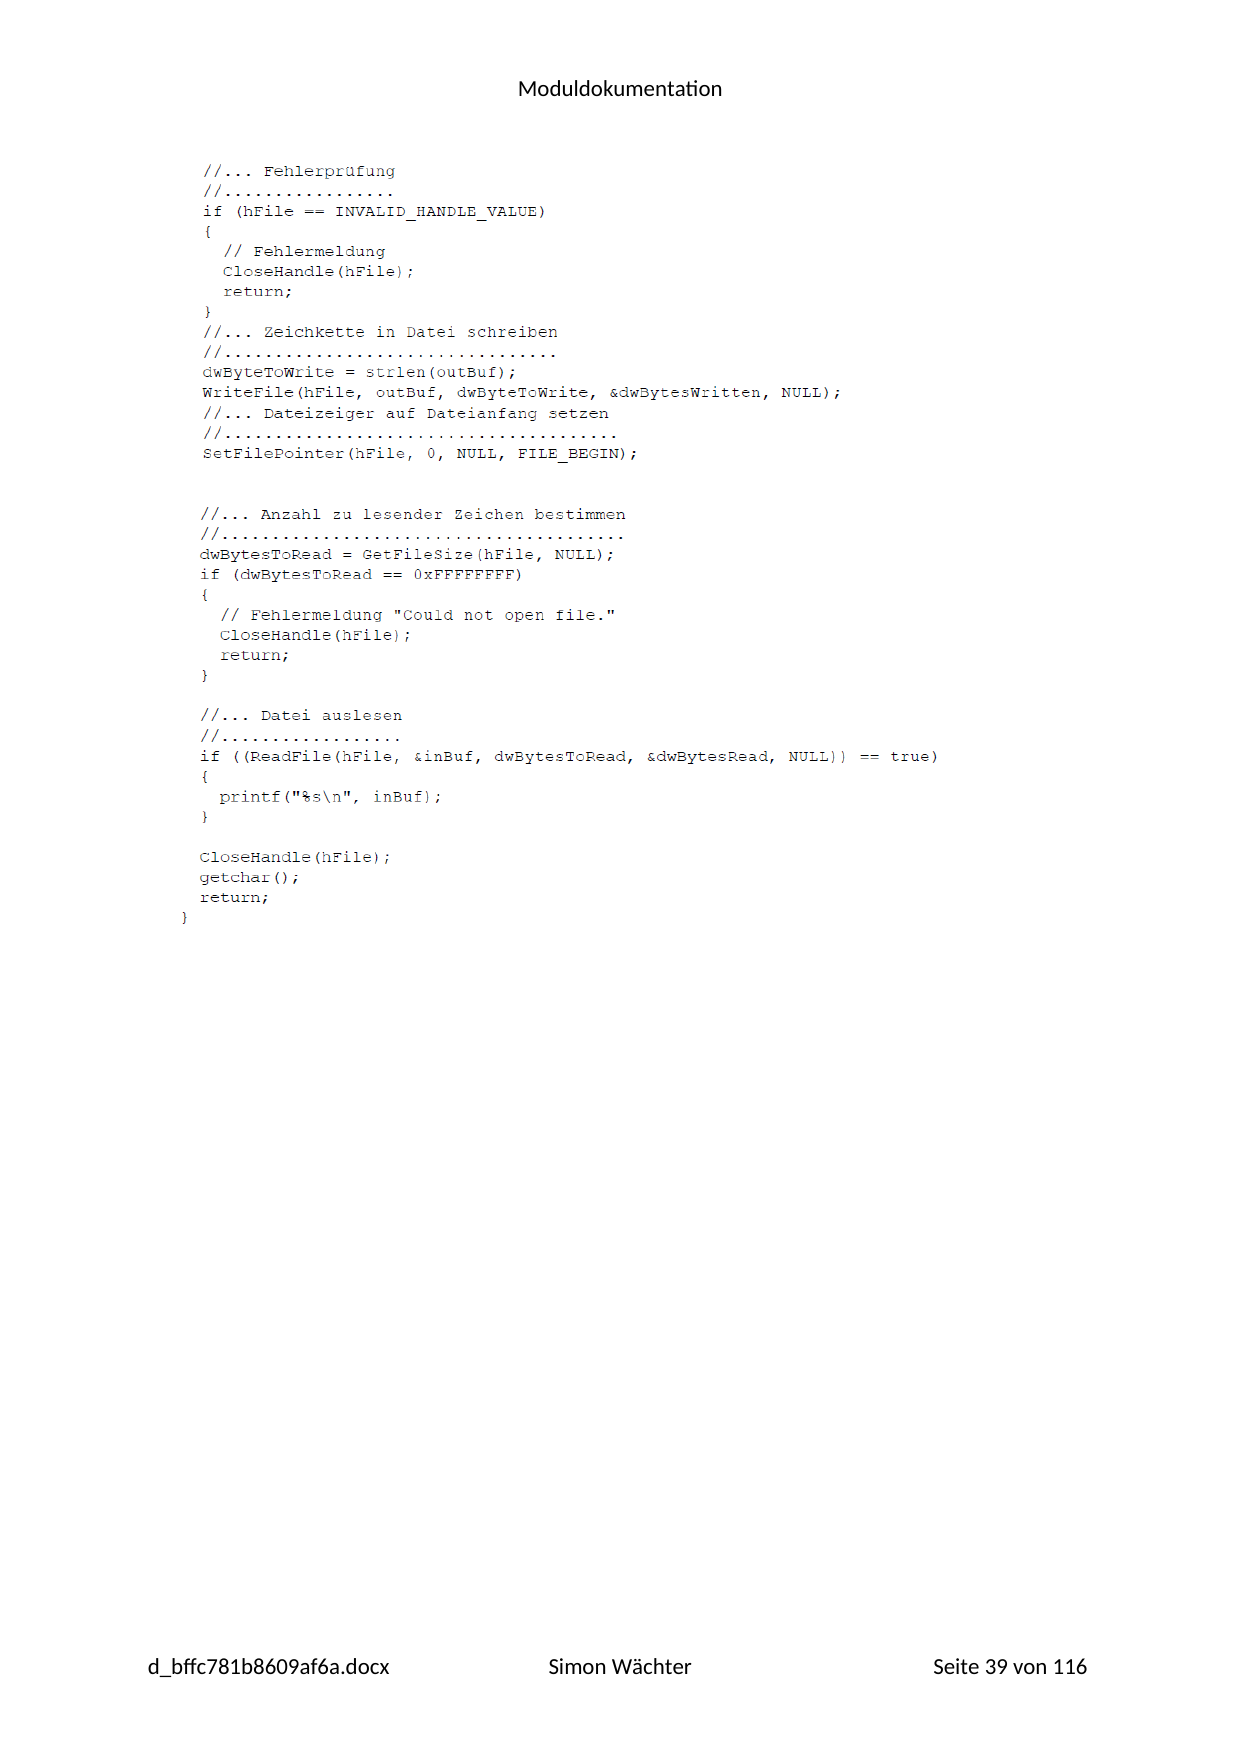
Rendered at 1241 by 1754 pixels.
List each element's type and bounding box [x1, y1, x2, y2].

picture [147, 147, 1093, 476]
picture [147, 494, 1093, 939]
